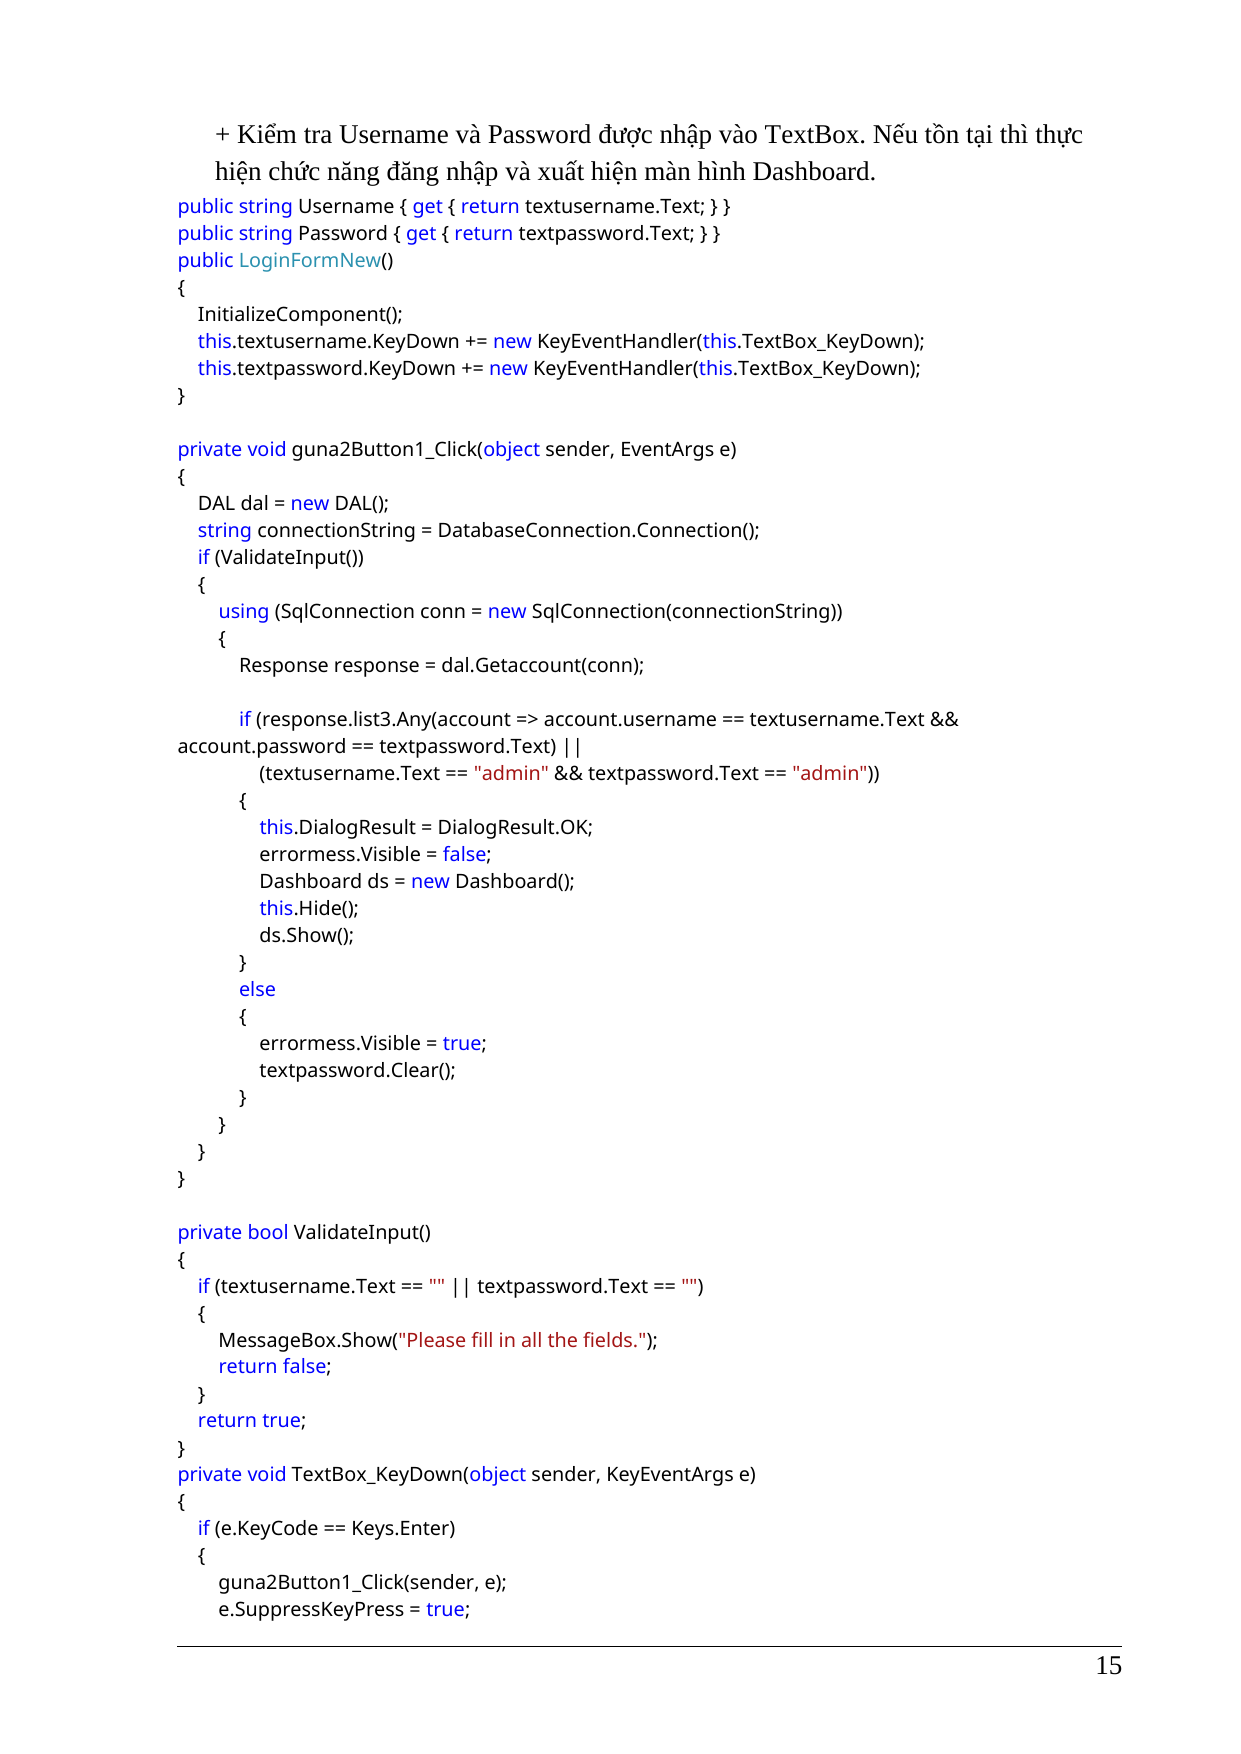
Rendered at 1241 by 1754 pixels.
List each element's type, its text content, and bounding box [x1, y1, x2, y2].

text { [177, 1245, 1122, 1272]
text public string Username { get { return textusername.Text; } } [177, 193, 1122, 220]
text guna2Button1_Click(sender, e); [177, 1569, 1122, 1596]
text this.textpassword.KeyDown += new KeyEventHandler(this.TextBox_KeyDown); [177, 354, 1122, 382]
text } [177, 1434, 1122, 1461]
text if (response.list3.Any(account => account.username == textusername.Text && account.password == textpassword.Text) || [177, 705, 1122, 759]
text if (textusername.Text == "" || textpassword.Text == "") [177, 1272, 1122, 1299]
text } [177, 382, 1122, 408]
text textpassword.Clear(); [177, 1056, 1122, 1083]
text } [177, 1137, 1122, 1164]
text { [177, 1542, 1122, 1569]
text DAL dal = new DAL(); [177, 489, 1122, 516]
text this.DialogResult = DialogResult.OK; [177, 813, 1122, 840]
text { [177, 1488, 1122, 1515]
text MessageBox.Show("Please fill in all the fields."); [177, 1326, 1122, 1353]
text e.SuppressKeyPress = true; [177, 1596, 1122, 1623]
text private void guna2Button1_Click(object sender, EventArgs e) [177, 436, 1122, 462]
text ds.Show(); [177, 921, 1122, 948]
text } [177, 1380, 1122, 1407]
text Response response = dal.Getaccount(conn); [177, 651, 1122, 678]
text (textusername.Text == "admin" && textpassword.Text == "admin")) [177, 759, 1122, 786]
text InitializeComponent(); [177, 301, 1122, 328]
text { [177, 1299, 1122, 1326]
text { [177, 786, 1122, 813]
text this.Hide(); [177, 894, 1122, 921]
text return true; [177, 1407, 1122, 1434]
text { [177, 624, 1122, 651]
text public LoginFormNew() [177, 247, 1122, 274]
text return false; [177, 1353, 1122, 1380]
text { [177, 274, 1122, 301]
text private bool ValidateInput() [177, 1218, 1122, 1245]
text + Kiểm tra Username và Password được nhập vào TextBox. Nếu tồn tại thì thực hiện chức năng đăng nhập và xuất hiện màn hình Dashboard. [215, 118, 1122, 187]
text } [177, 1110, 1122, 1137]
text Dashboard ds = new Dashboard(); [177, 867, 1122, 894]
text } [177, 1083, 1122, 1110]
text { [177, 462, 1122, 489]
text errormess.Visible = true; [177, 1029, 1122, 1056]
text } [177, 1164, 1122, 1191]
text using (SqlConnection conn = new SqlConnection(connectionString)) [177, 597, 1122, 624]
text public string Password { get { return textpassword.Text; } } [177, 220, 1122, 247]
text errormess.Visible = false; [177, 840, 1122, 867]
text string connectionString = DatabaseConnection.Connection(); [177, 516, 1122, 543]
text if (e.KeyCode == Keys.Enter) [177, 1515, 1122, 1542]
text else [177, 975, 1122, 1002]
text } [177, 948, 1122, 975]
text { [177, 570, 1122, 597]
text { [177, 1002, 1122, 1029]
text this.textusername.KeyDown += new KeyEventHandler(this.TextBox_KeyDown); [177, 328, 1122, 354]
text private void TextBox_KeyDown(object sender, KeyEventArgs e) [177, 1461, 1122, 1488]
text if (ValidateInput()) [177, 543, 1122, 570]
